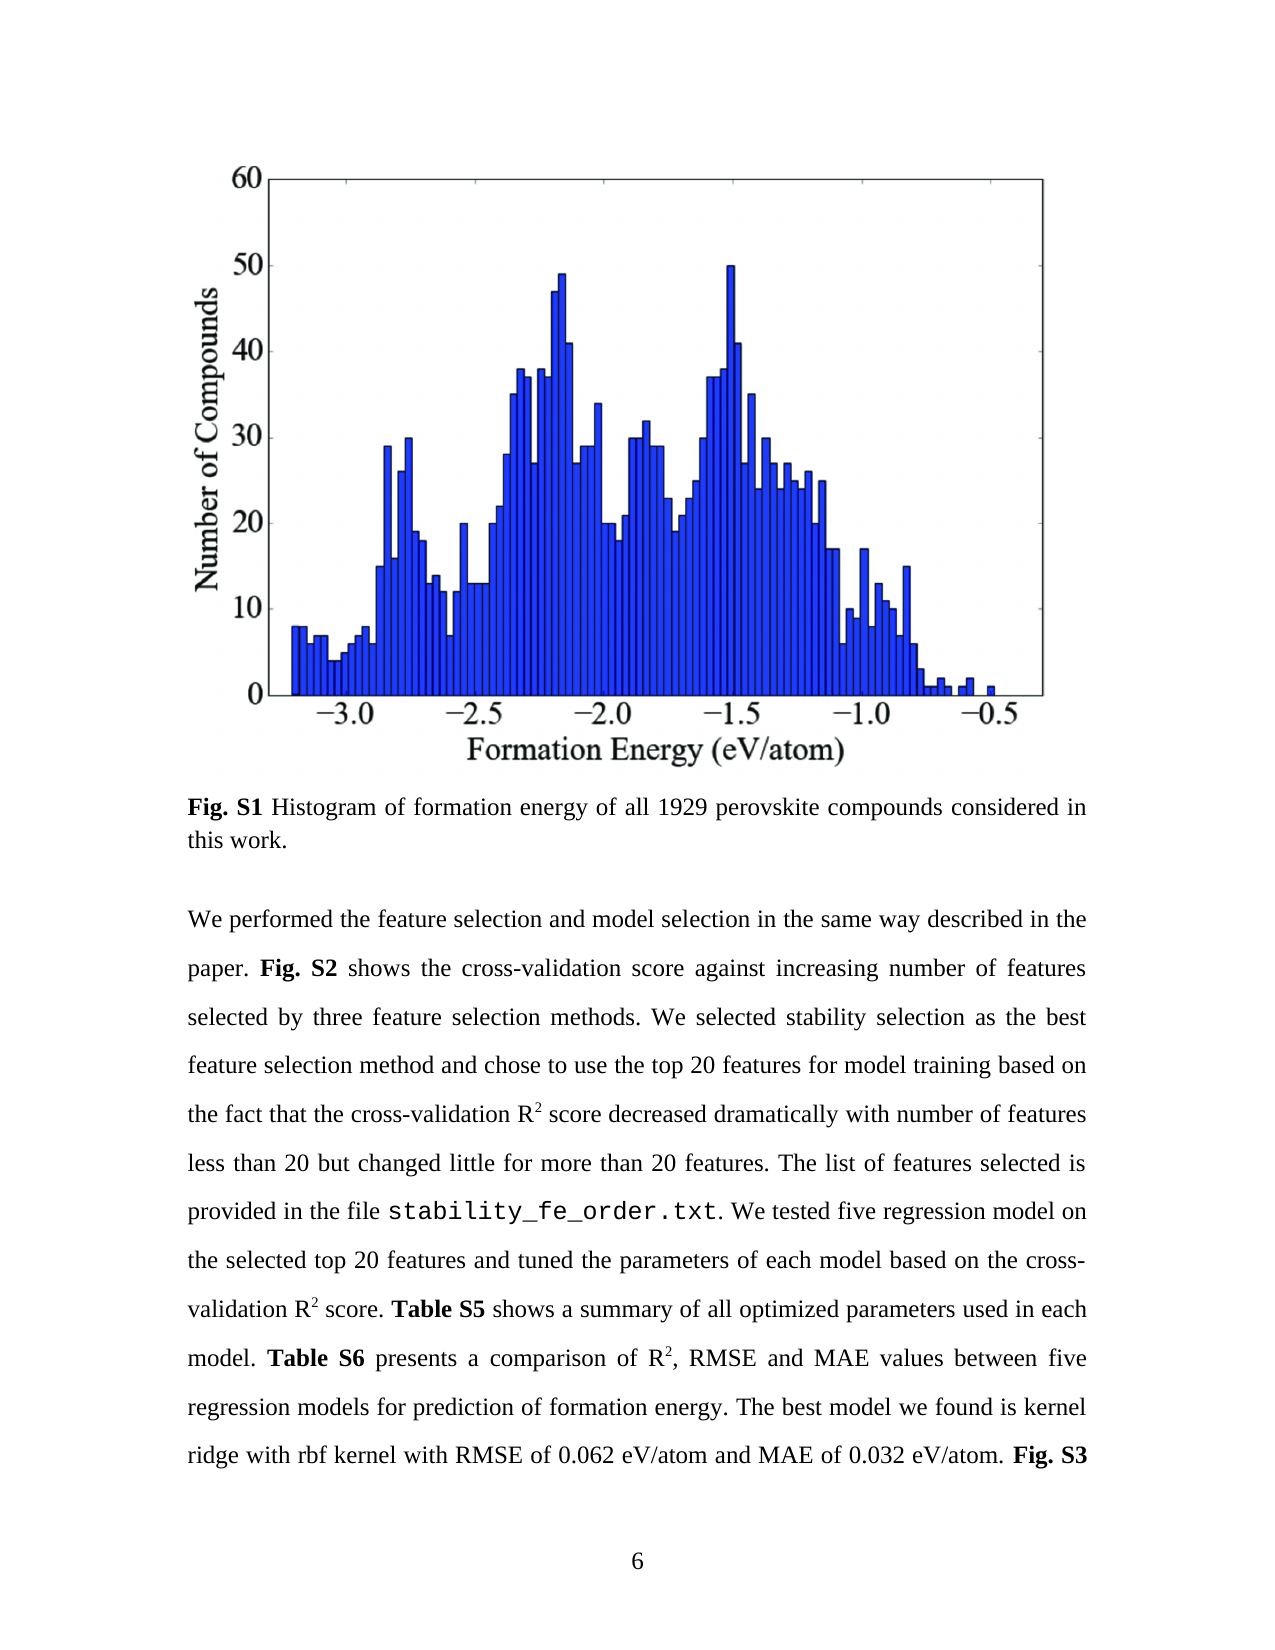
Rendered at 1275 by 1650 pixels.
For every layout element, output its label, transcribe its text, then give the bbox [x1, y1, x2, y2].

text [187, 902, 1087, 1471]
text Fig. S1 Histogram of formation energy of all 1929 perovskite compounds considered in this work. [187, 791, 1087, 856]
picture [187, 158, 1049, 776]
